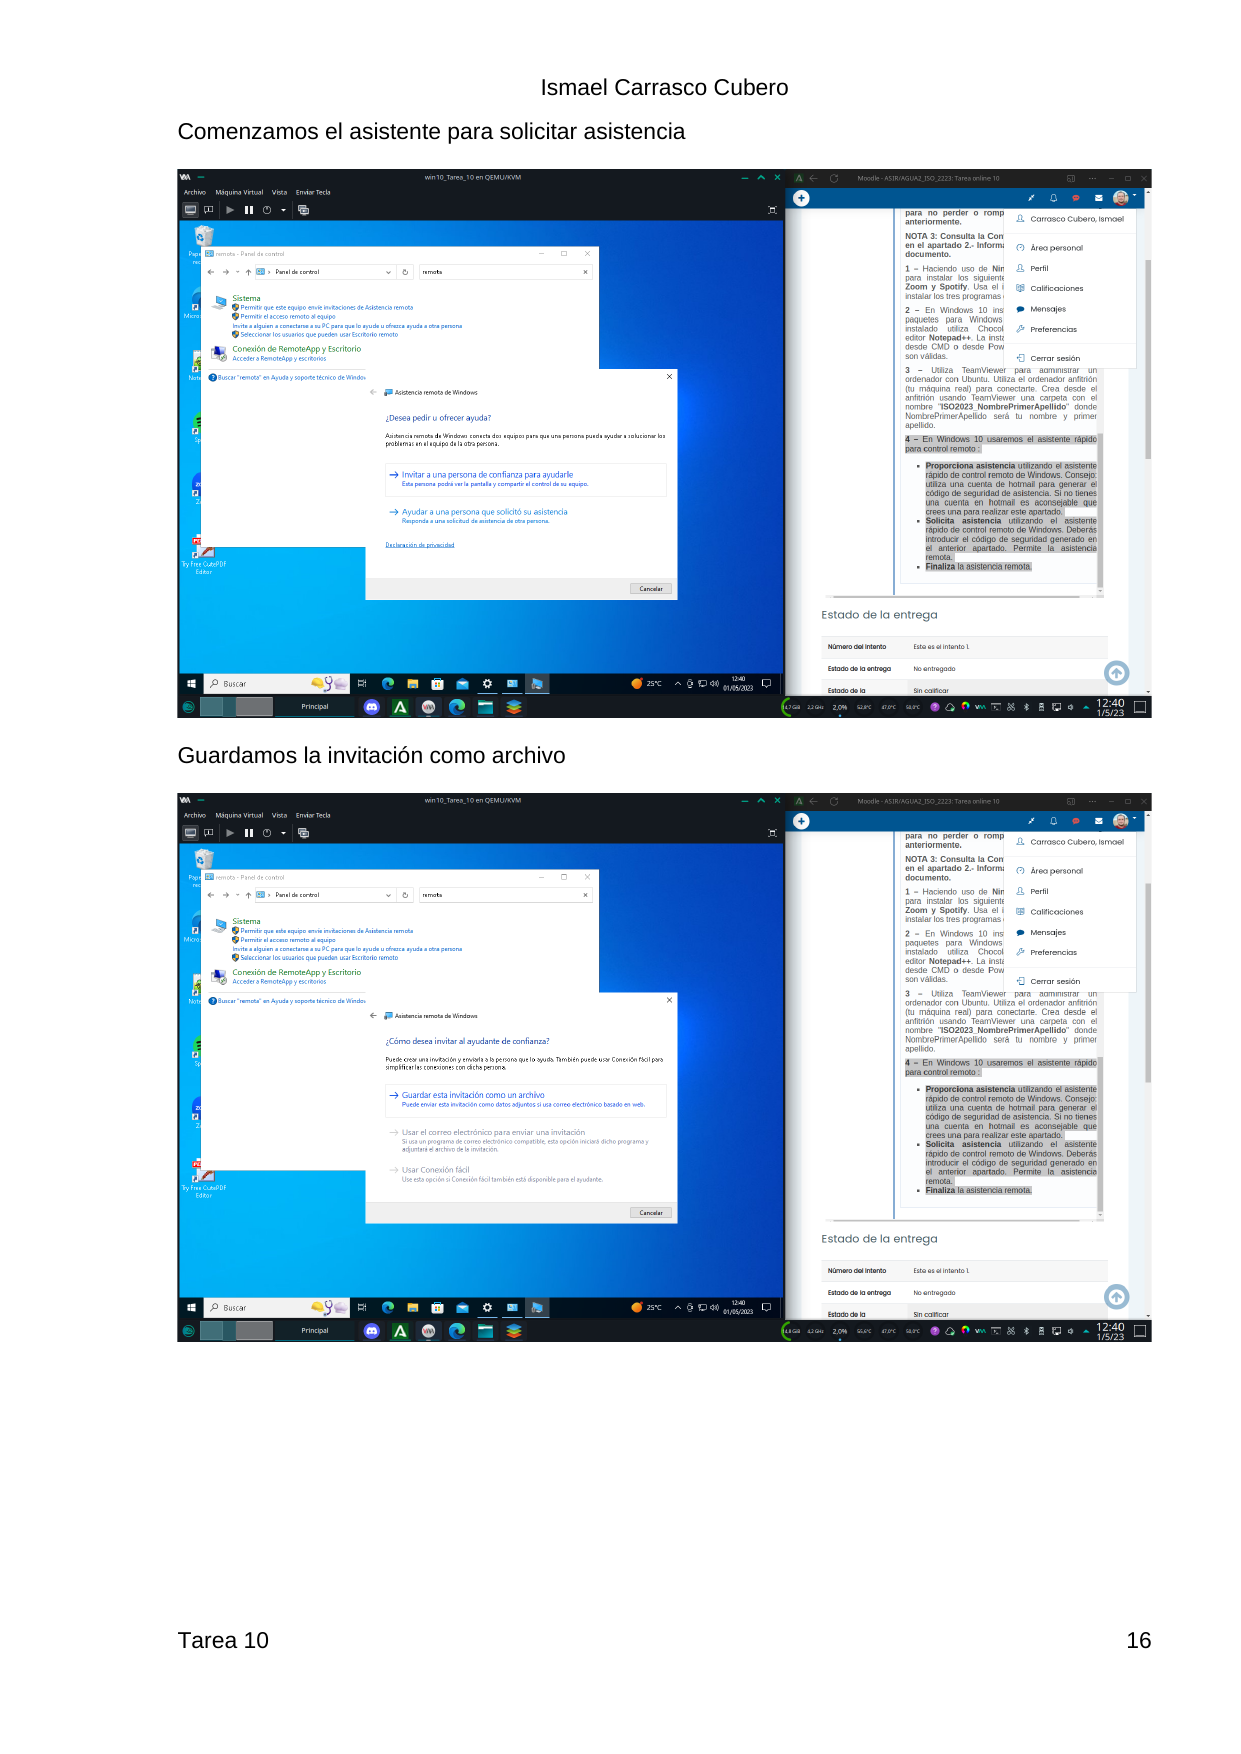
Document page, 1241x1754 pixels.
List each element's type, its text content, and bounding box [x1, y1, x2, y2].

picture [177, 793, 1152, 1342]
text Comenzamos el asistente para solicitar asistencia [177, 118, 1152, 144]
picture [177, 169, 1152, 718]
text Guardamos la invitación como archivo [177, 742, 1152, 768]
